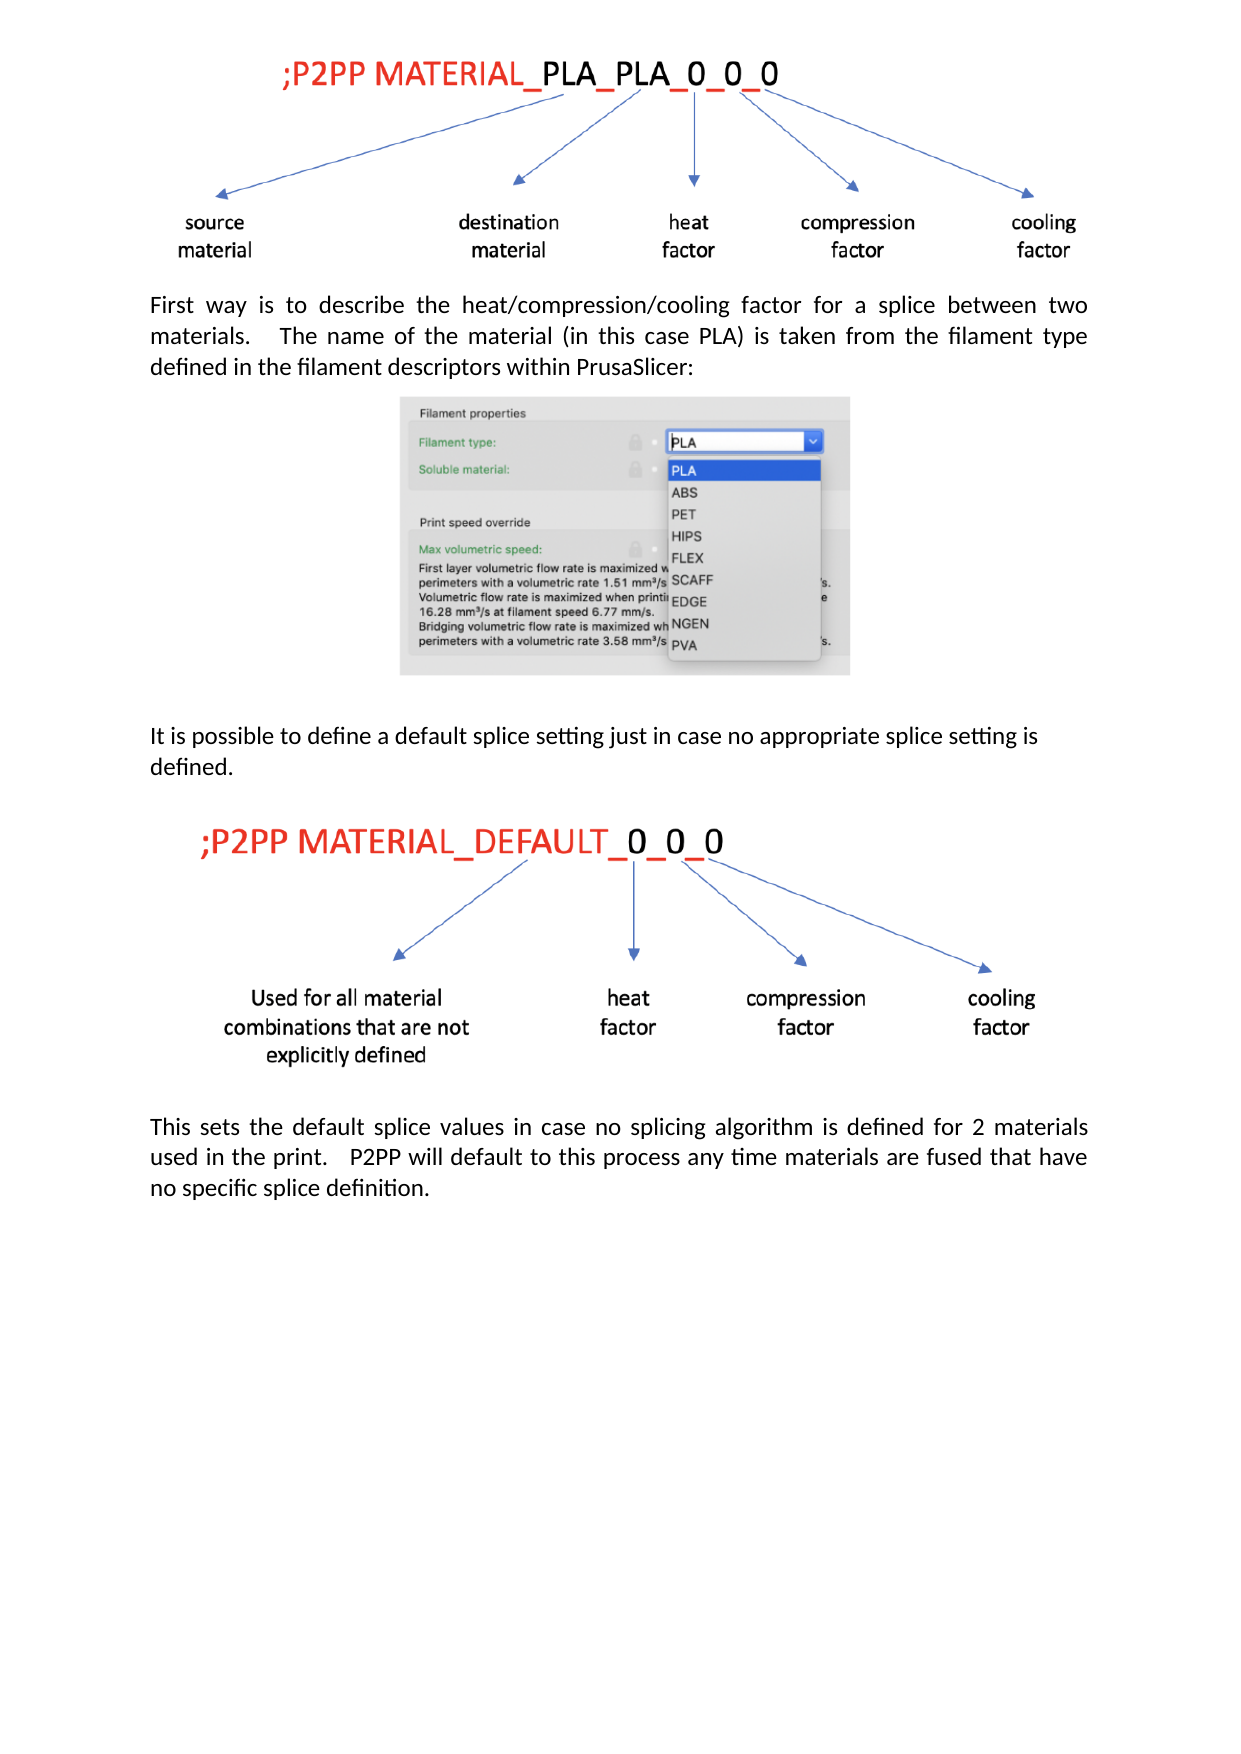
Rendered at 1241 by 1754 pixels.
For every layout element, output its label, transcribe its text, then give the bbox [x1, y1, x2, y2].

text First way is to describe the heat/compression/cooling factor for a splice between two materials. The name of the material (in this case PLA) is taken from the filament type defined in the filament descriptors within PrusaSlicer: [150, 290, 1090, 381]
text It is possible to define a default splice setting just in case no appropriate splice setting is defined. [150, 720, 1090, 781]
picture [150, 811, 1090, 1081]
picture [150, 36, 1090, 290]
picture [372, 381, 868, 690]
text This sets the default splice values in case no splicing algorithm is defined for 2 materials used in the print. P2PP will default to this process any time materials are fused that have no specific splice definition. [150, 1111, 1090, 1202]
